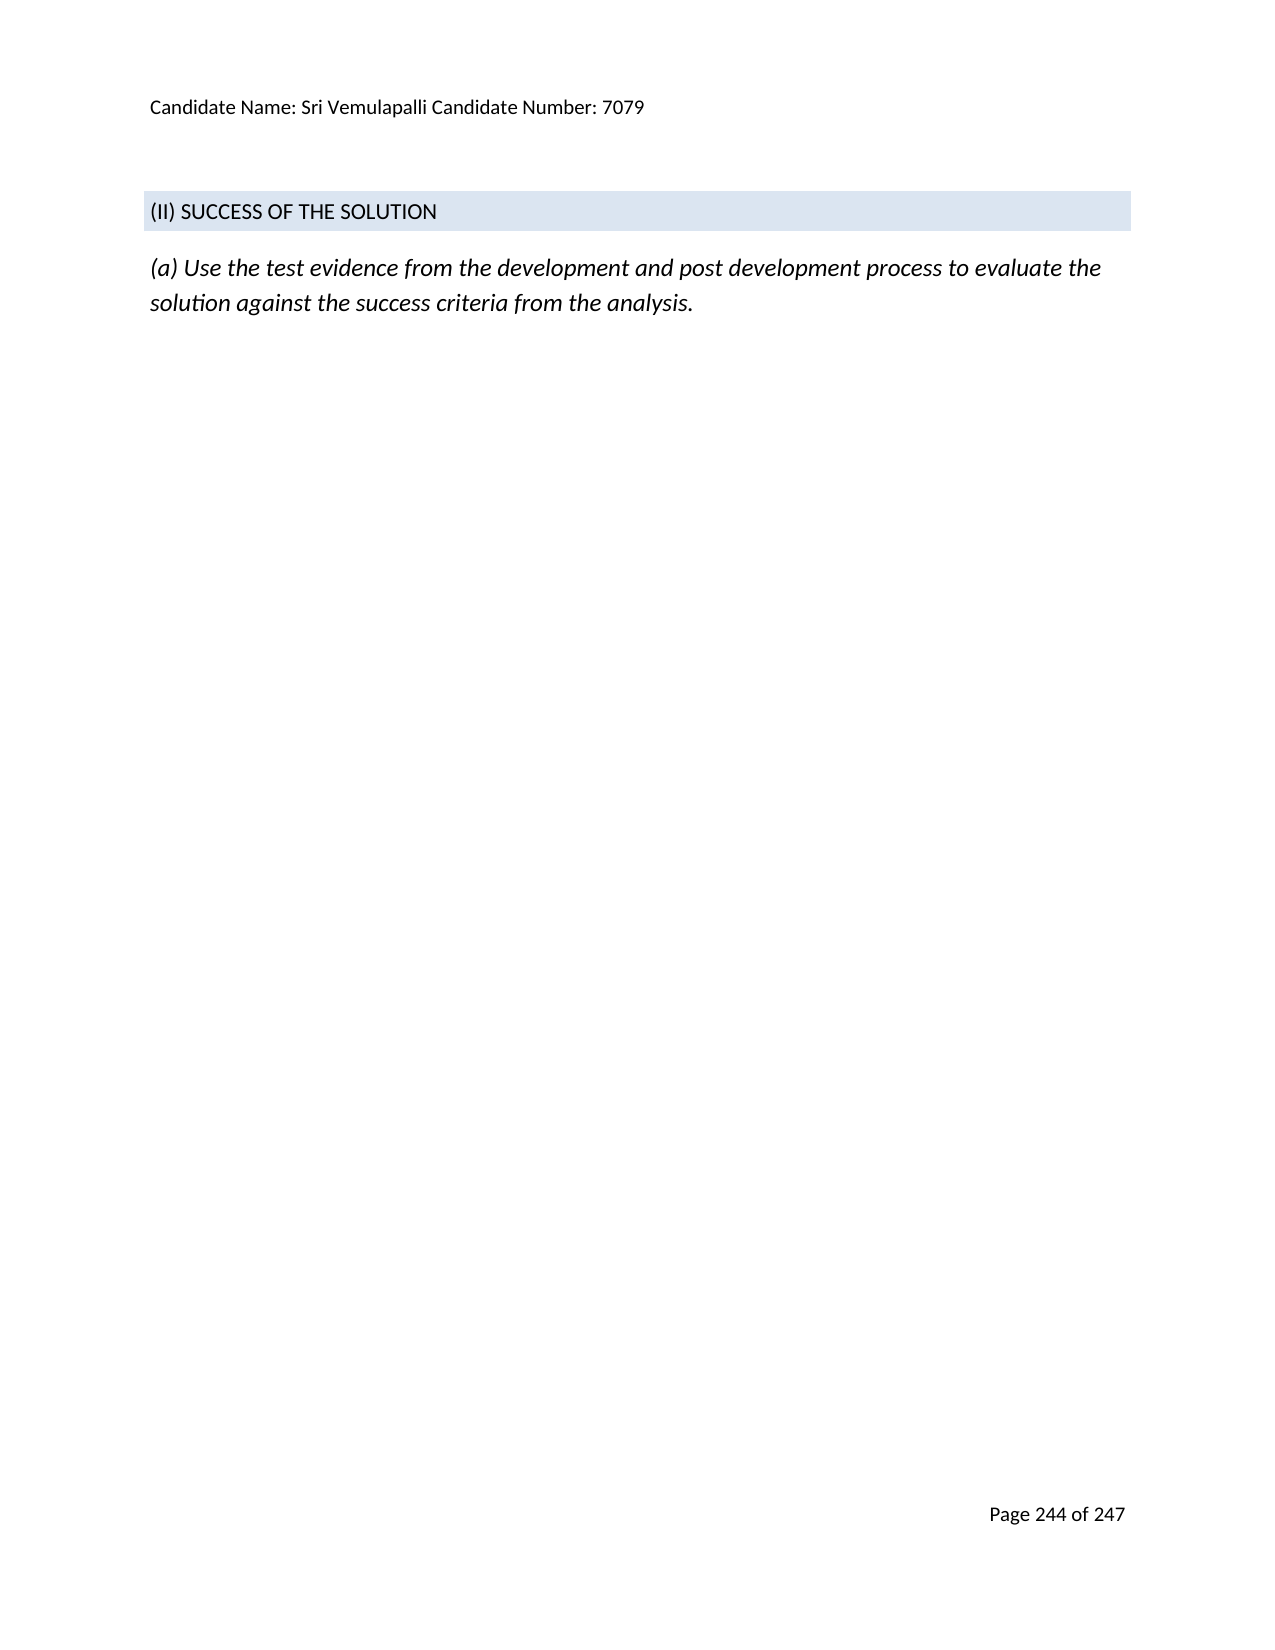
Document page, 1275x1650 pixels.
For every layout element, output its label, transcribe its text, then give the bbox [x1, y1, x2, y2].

subtitle (II) SUCCESS OF THE SOLUTION [150, 197, 1125, 225]
text (a) Use the test evidence from the development and post development process to evaluate the solution against the success criteria from the analysis. [150, 252, 1125, 318]
